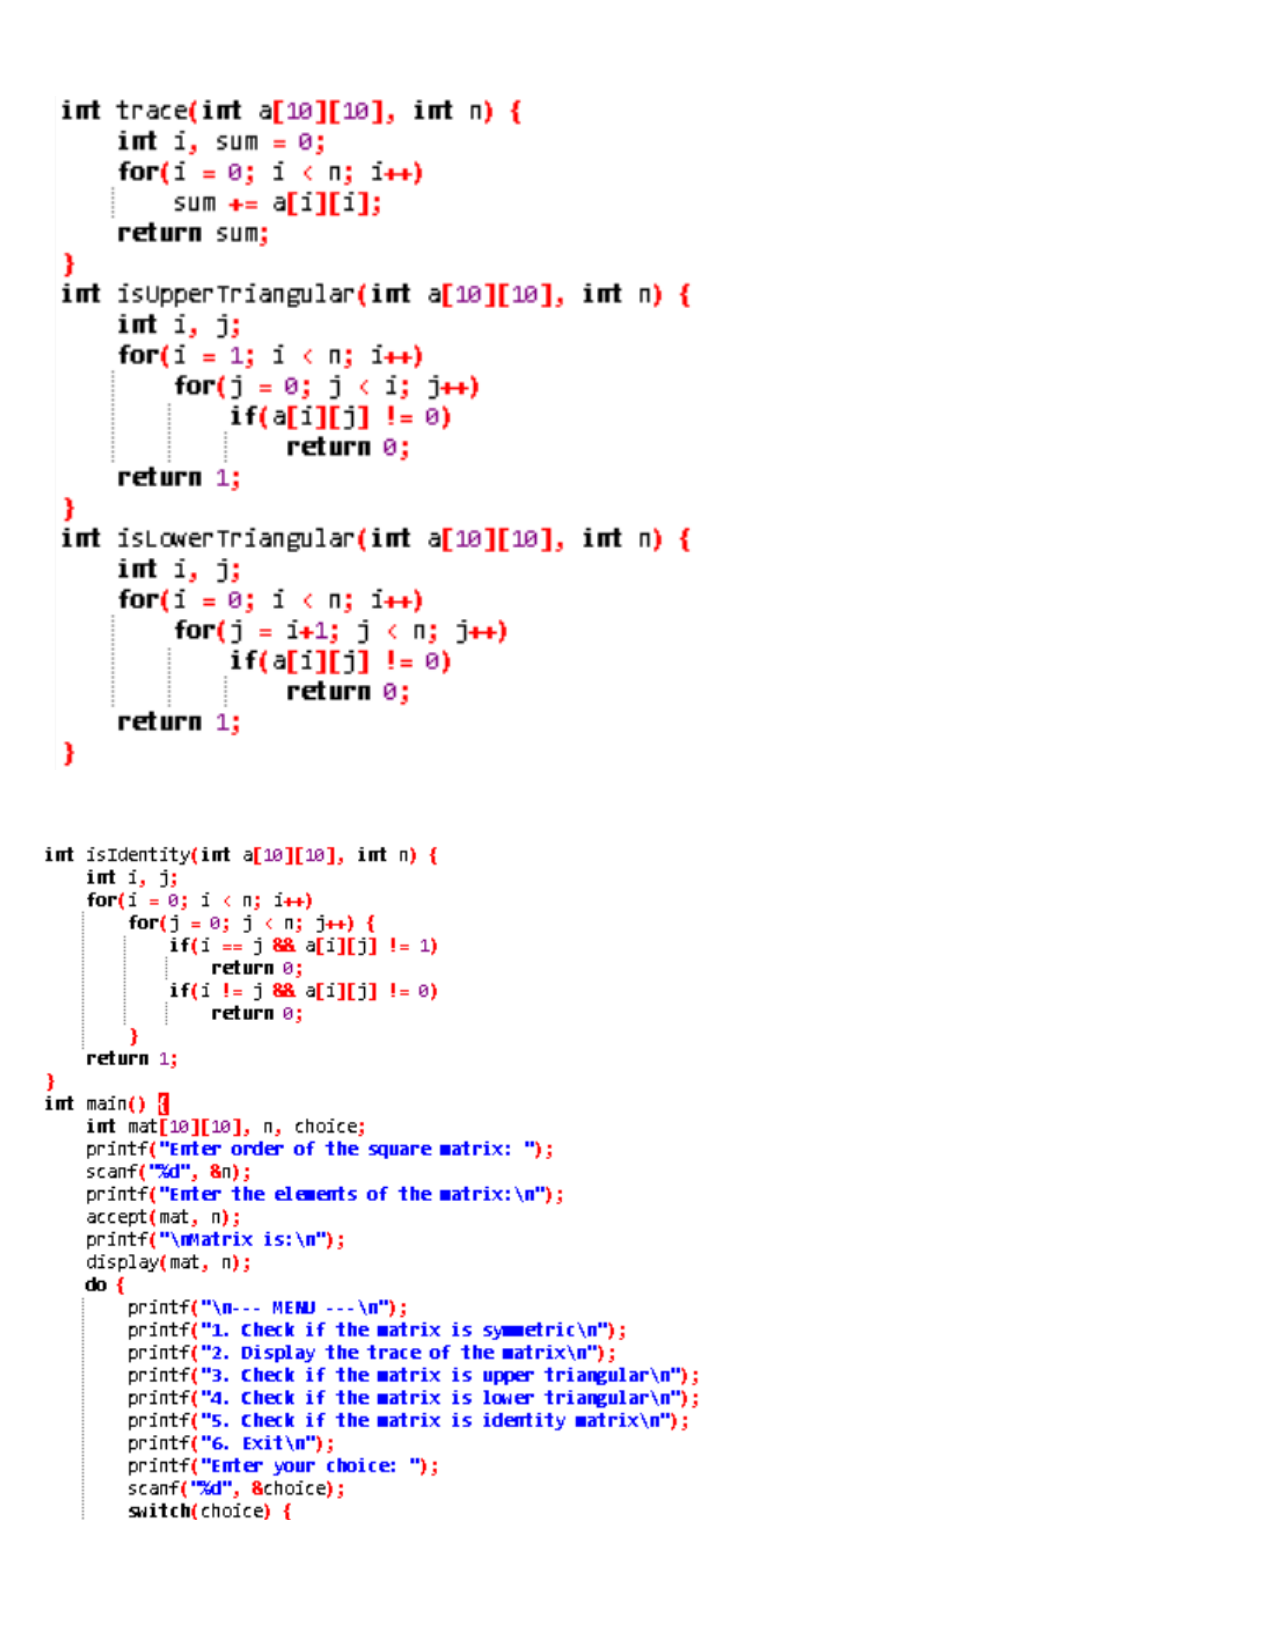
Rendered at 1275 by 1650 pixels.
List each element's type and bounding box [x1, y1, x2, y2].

picture [53, 96, 738, 768]
picture [42, 846, 743, 1518]
